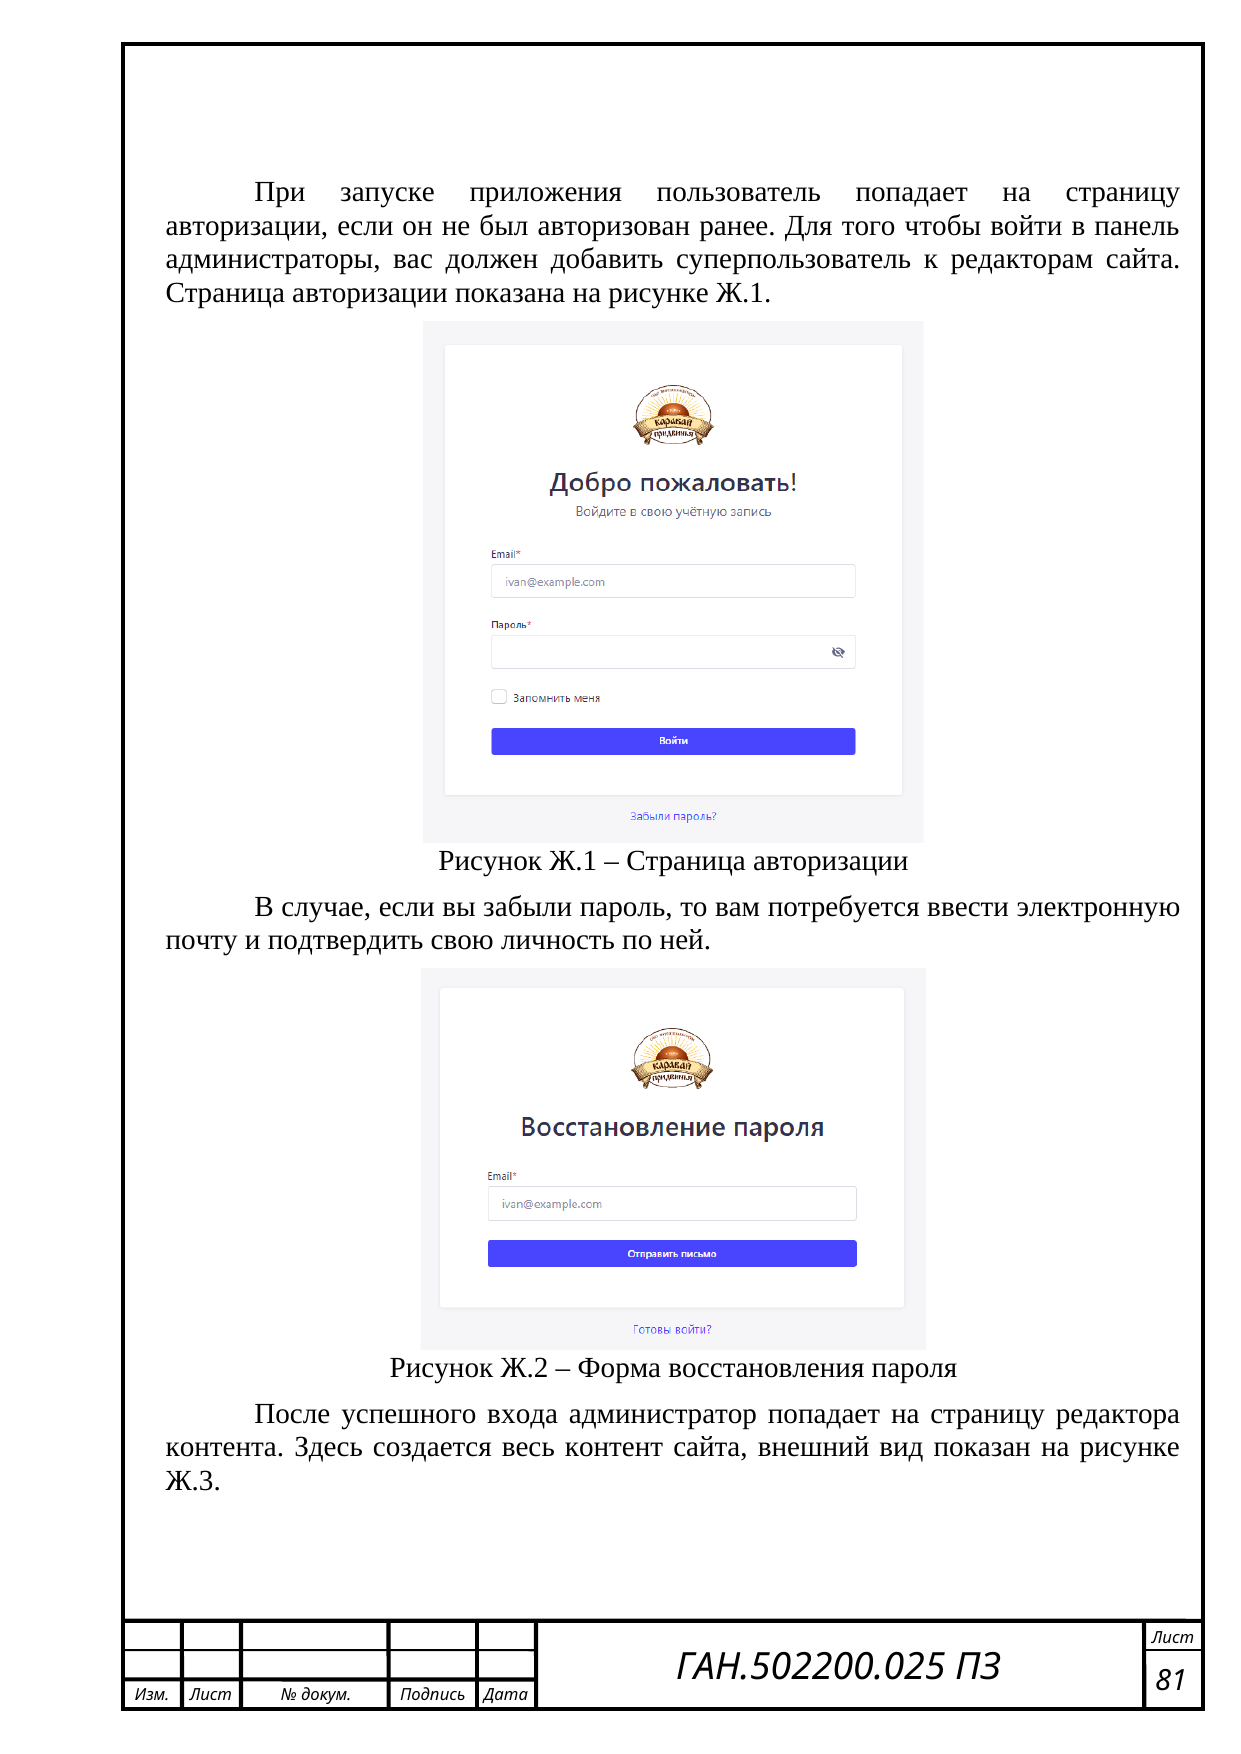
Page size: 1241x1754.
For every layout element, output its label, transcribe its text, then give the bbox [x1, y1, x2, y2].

text После успешного входа администратор попадает на страницу редактора контента. Здесь создается весь контент сайта, внешний вид показан на рисунке Ж.3. [165, 1396, 1181, 1496]
picture [423, 321, 924, 843]
text Рисунок Ж.1 – Страница авторизации [165, 843, 1181, 876]
picture [420, 968, 927, 1350]
text При запуске приложения пользователь попадает на страницу авторизации, если он не был авторизован ранее. Для того чтобы войти в панель администраторы, вас должен добавить суперпользователь к редакторам сайта. Страница авторизации показана на рисунке Ж.1. [165, 174, 1181, 308]
text В случае, если вы забыли пароль, то вам потребуется ввести электронную почту и подтвердить свою личность по ней. [165, 889, 1181, 956]
text Рисунок Ж.2 – Форма восстановления пароля [165, 1350, 1181, 1383]
